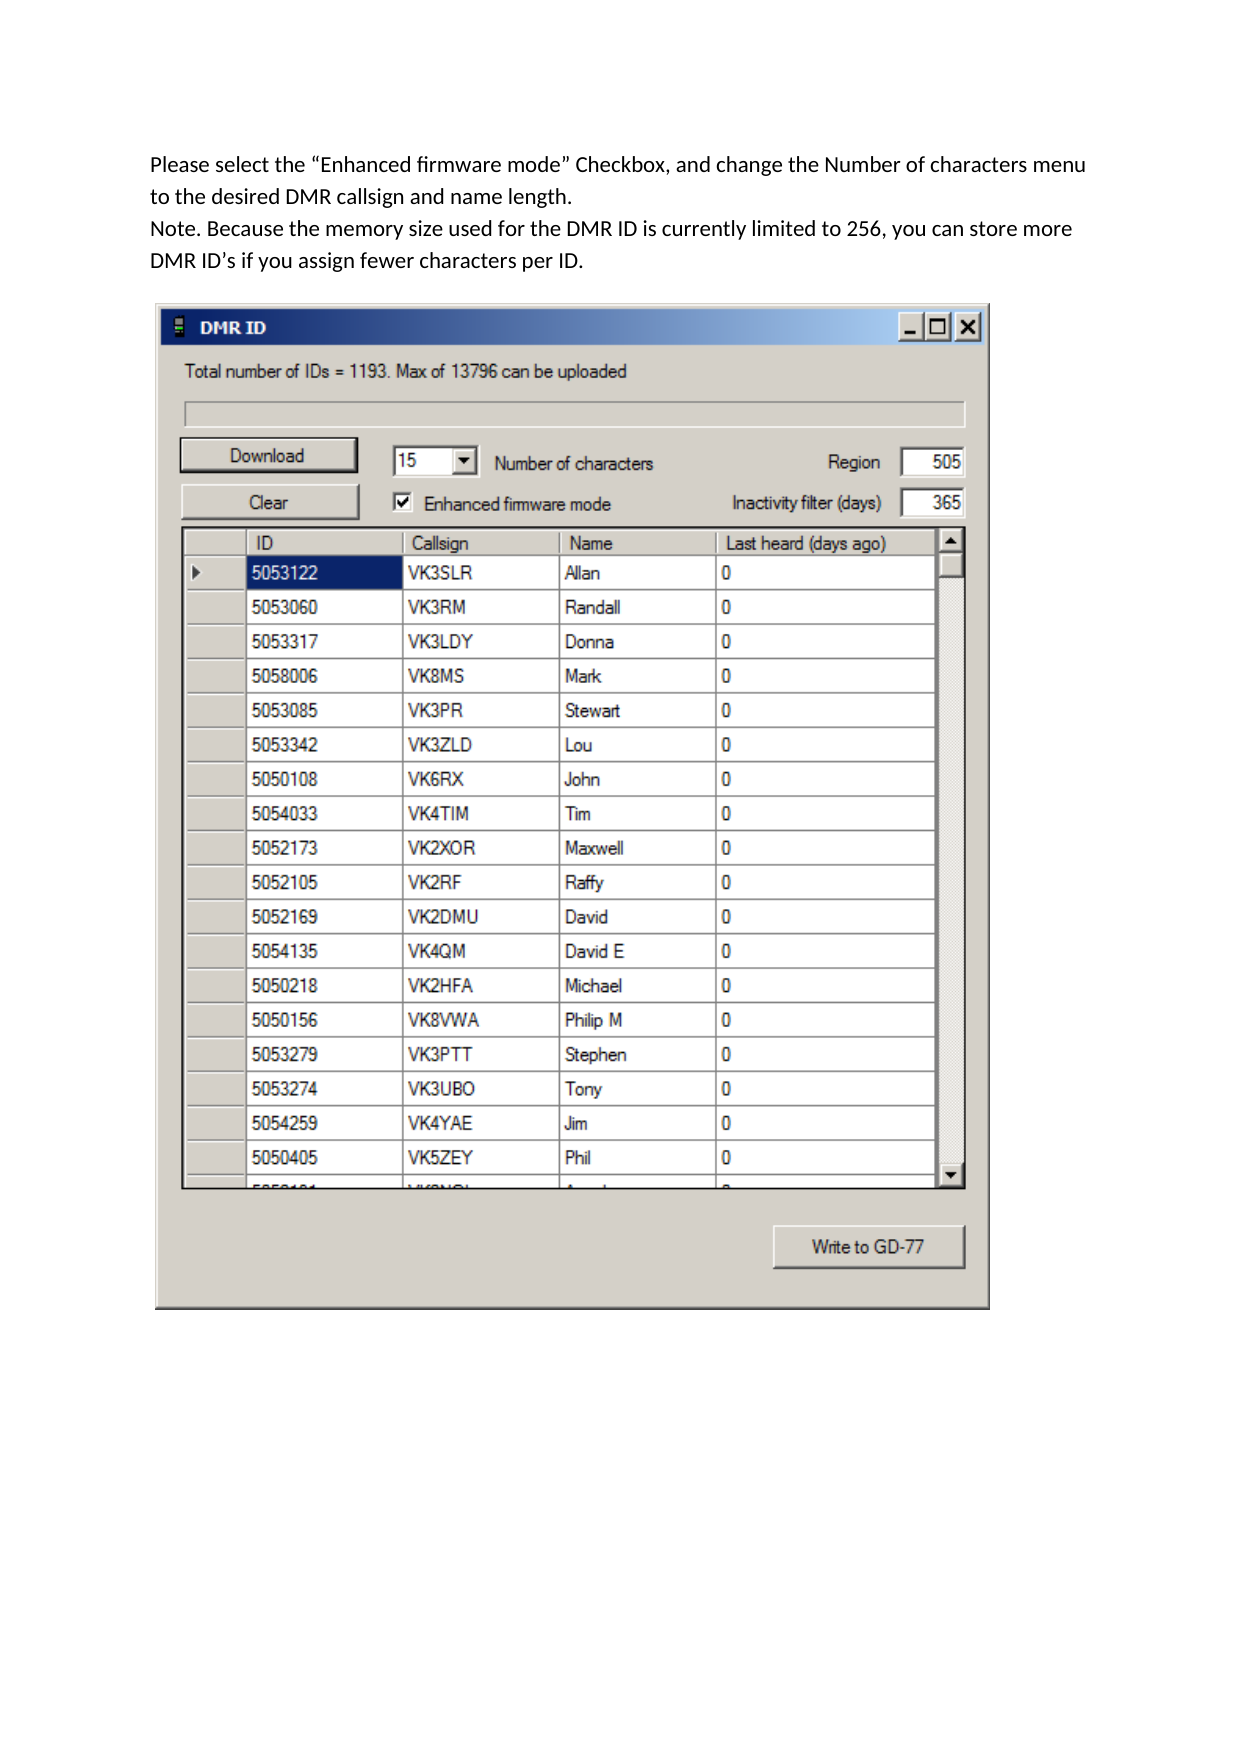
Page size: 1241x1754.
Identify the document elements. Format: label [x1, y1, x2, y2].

picture [155, 303, 990, 1310]
text [150, 150, 1090, 274]
